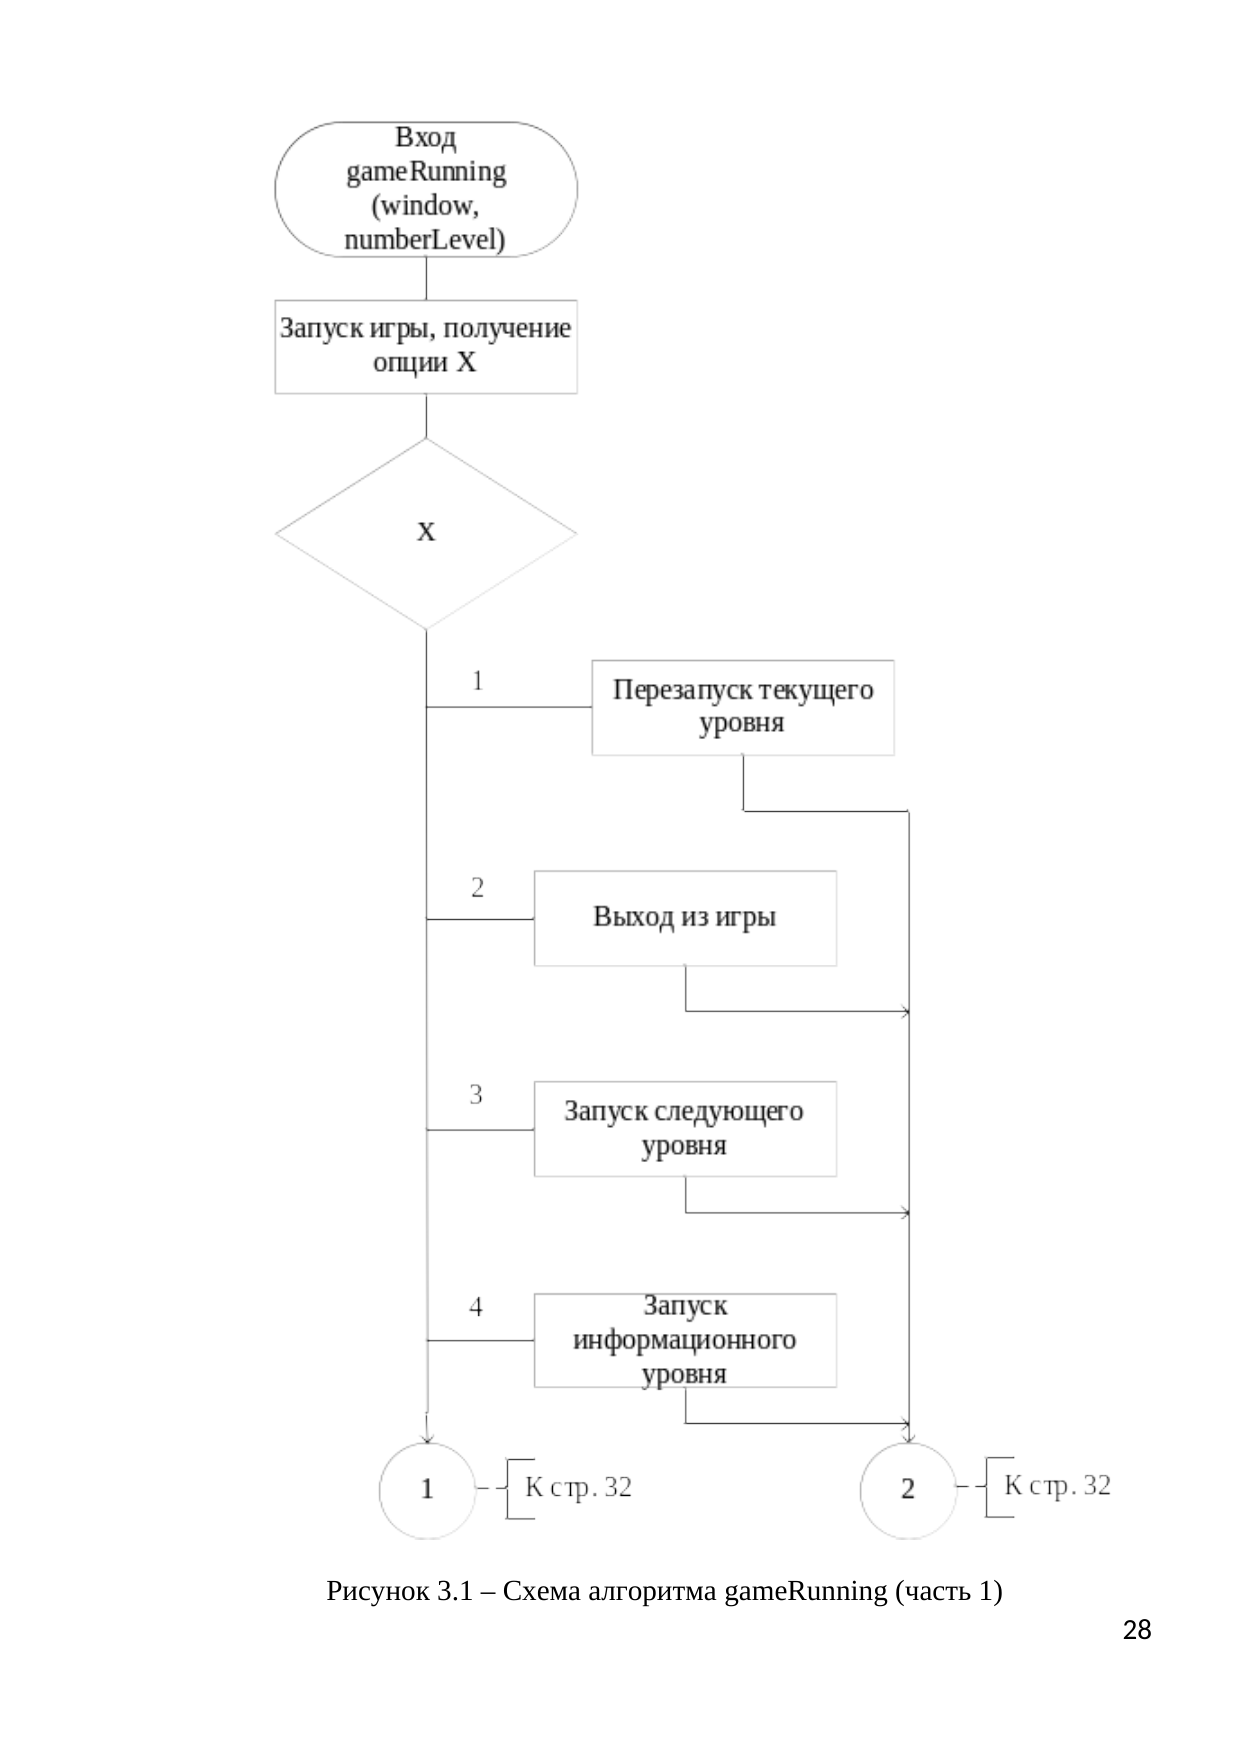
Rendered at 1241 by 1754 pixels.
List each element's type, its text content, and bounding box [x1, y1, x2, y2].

text Рисунок 3.1 – Схема алгоритма gameRunning (часть 1) [177, 1573, 1152, 1606]
